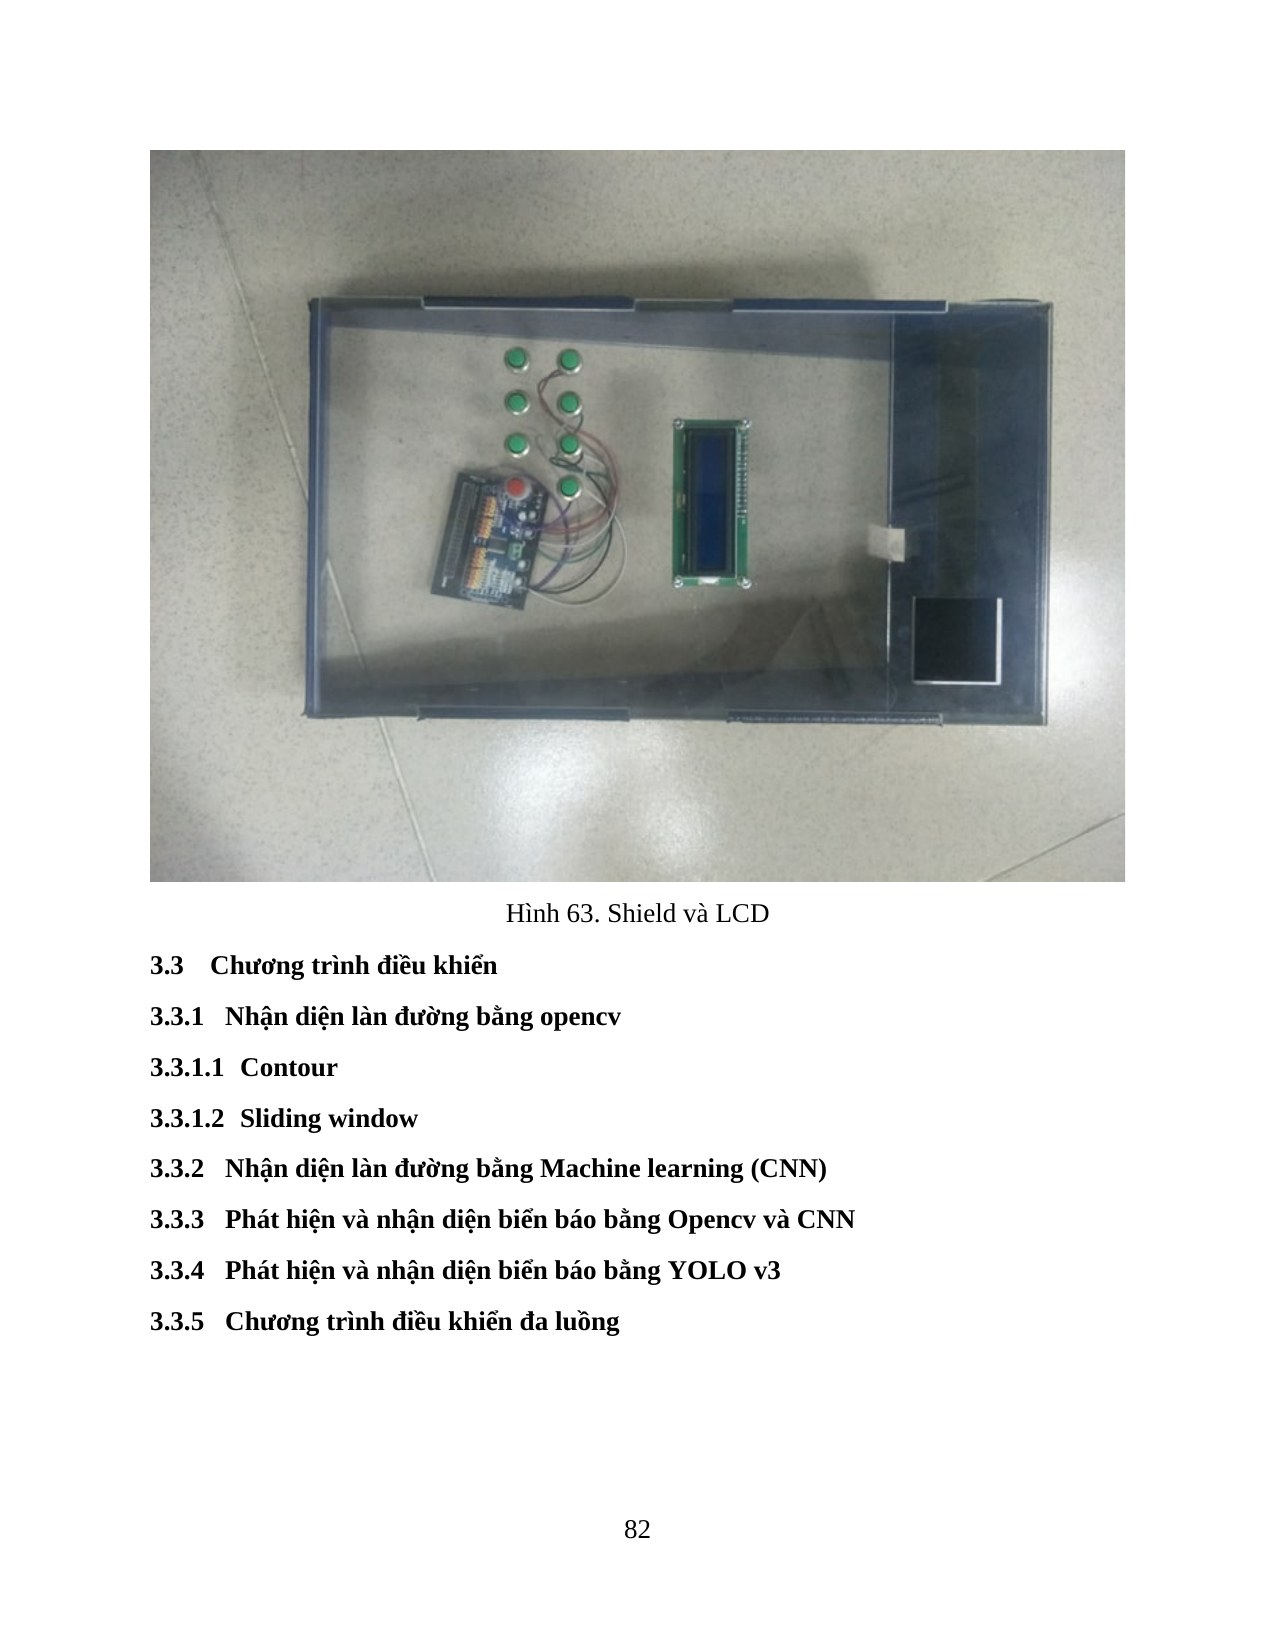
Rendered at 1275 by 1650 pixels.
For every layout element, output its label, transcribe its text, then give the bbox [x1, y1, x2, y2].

subtitle Sliding window [150, 1102, 1125, 1133]
text Hình 63. Shield và LCD [150, 897, 1125, 928]
subtitle Nhận diện làn đường bằng opencv [150, 1000, 1125, 1031]
subtitle Phát hiện và nhận diện biển báo bằng YOLO v3 [150, 1254, 1125, 1285]
subtitle Contour [150, 1051, 1125, 1082]
subtitle Chương trình điều khiển [150, 949, 1125, 980]
picture [150, 150, 1125, 882]
subtitle Phát hiện và nhận diện biển báo bằng Opencv và CNN [150, 1203, 1125, 1234]
subtitle Chương trình điều khiển đa luồng [150, 1305, 1125, 1336]
subtitle Nhận diện làn đường bằng Machine learning (CNN) [150, 1152, 1125, 1184]
